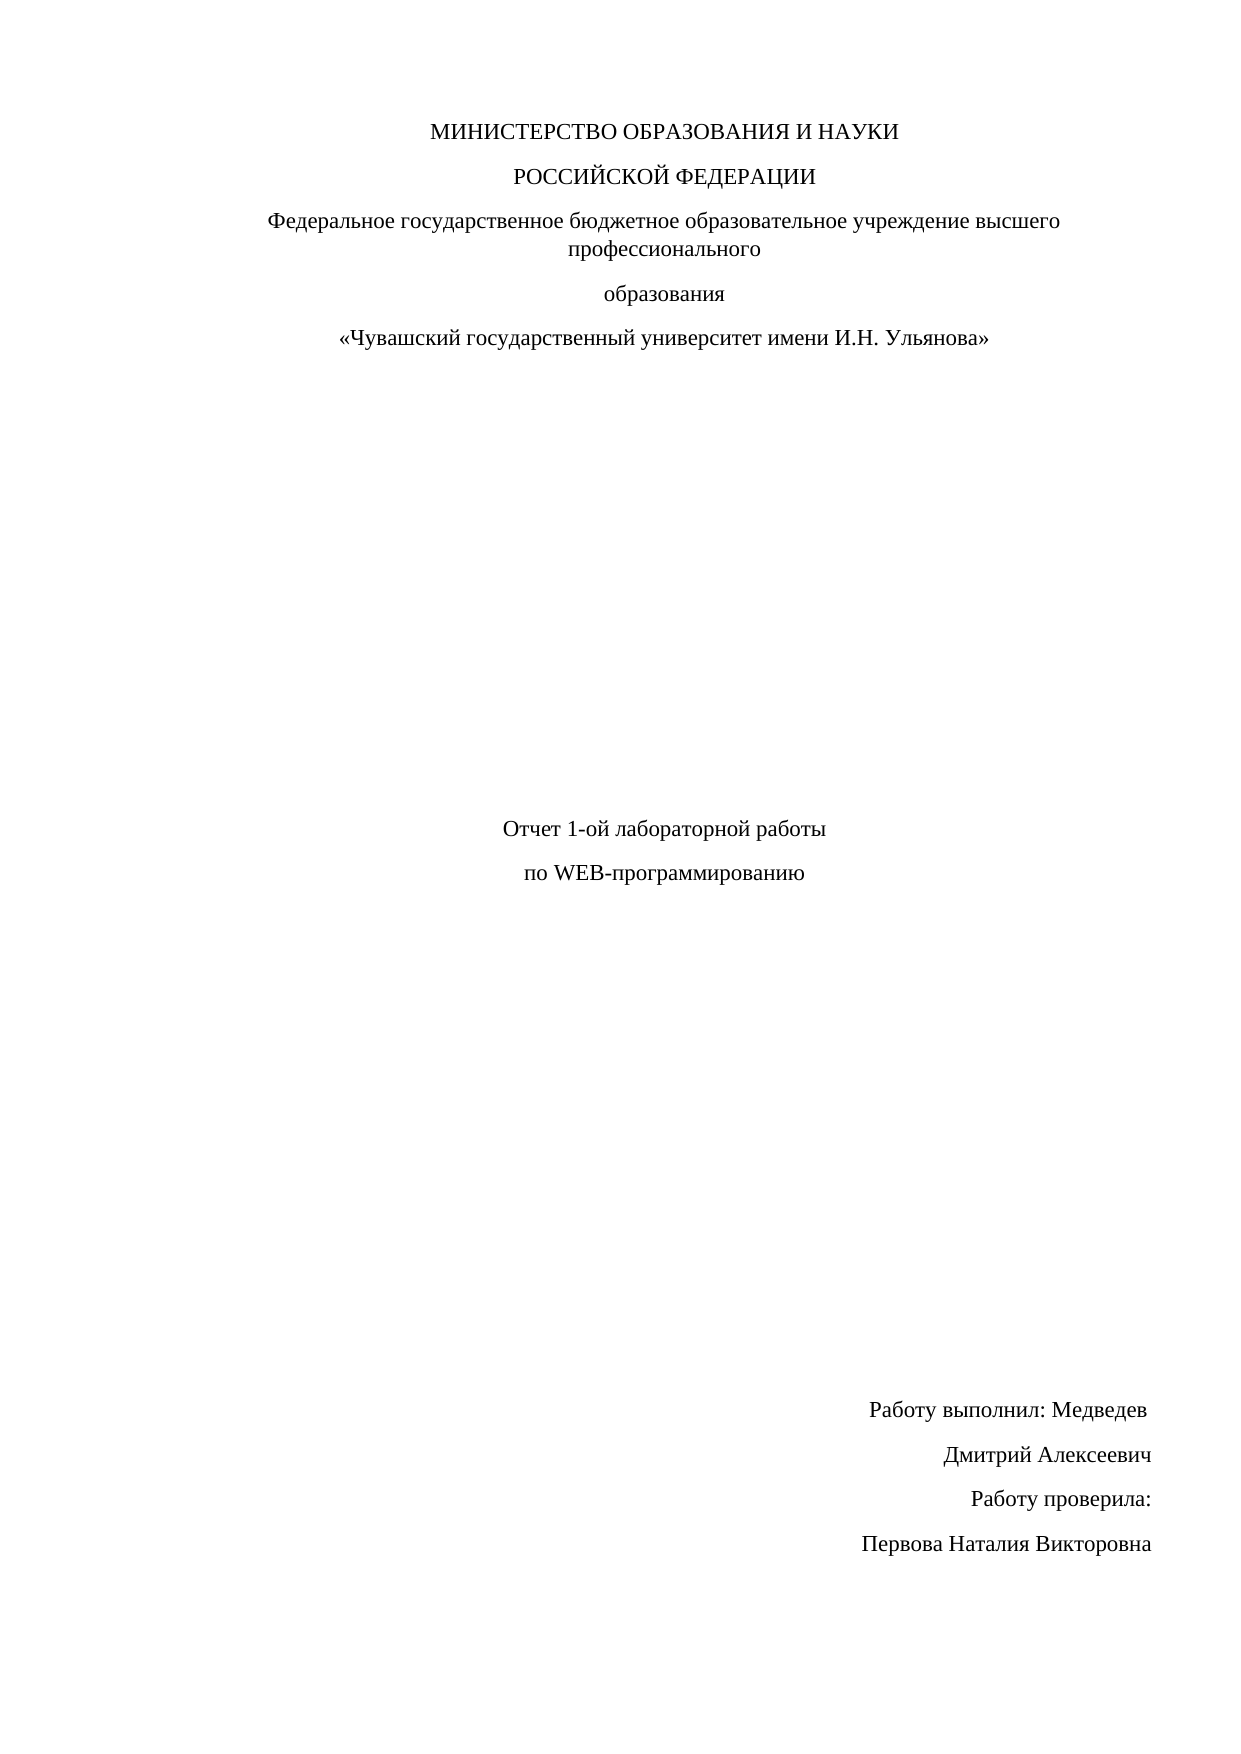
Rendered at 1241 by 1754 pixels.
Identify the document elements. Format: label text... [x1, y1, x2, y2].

text РОССИЙСКОЙ ФЕДЕРАЦИИ [177, 163, 1152, 189]
text МИНИСТЕРСТВО ОБРАЗОВАНИЯ И НАУКИ [177, 118, 1152, 144]
text «Чувашский государственный университет имени И.Н. Ульянова» [177, 324, 1152, 351]
text Дмитрий Алексеевич [177, 1441, 1152, 1467]
text Работу проверила: [177, 1485, 1152, 1512]
text Отчет 1-ой лабораторной работы [177, 815, 1152, 841]
text образования [177, 280, 1152, 306]
text Работу выполнил: Медведев [177, 1396, 1152, 1422]
text по WEB-программированию [177, 859, 1152, 886]
text Федеральное государственное бюджетное образовательное учреждение высшего профессионального [177, 207, 1152, 262]
text Первова Наталия Викторовна [177, 1530, 1152, 1556]
